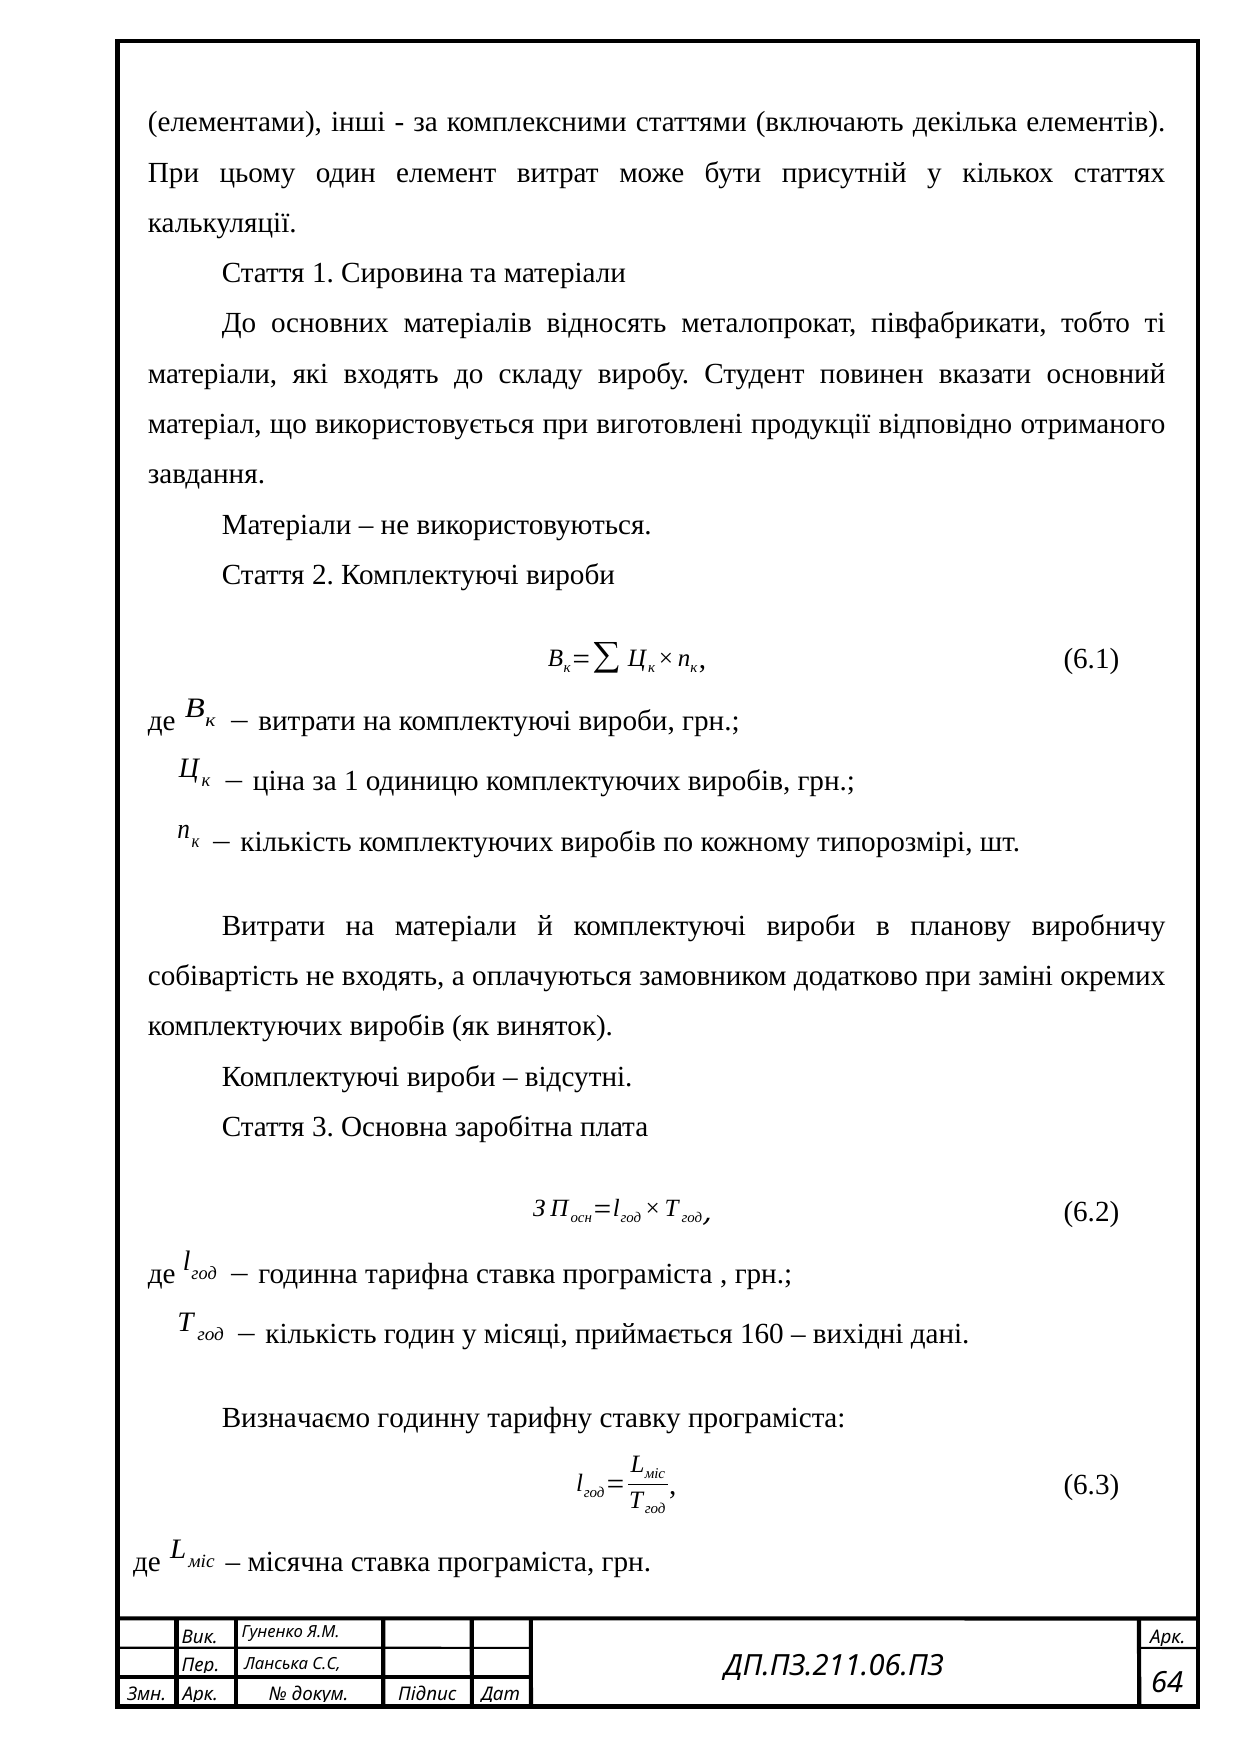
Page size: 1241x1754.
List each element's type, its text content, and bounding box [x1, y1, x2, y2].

text , (6.1) [133, 641, 1166, 676]
text Витрати на матеріали й комплектуючі вироби в планову виробничу собівартість не входять, а оплачуються замовником додатково при заміні окремих комплектуючих виробів (як виняток). [148, 908, 1166, 1042]
text Визначаємо годинну тарифну ставку програміста: [148, 1401, 1166, 1434]
text Стаття 3. Основна заробітна плата [148, 1109, 1166, 1143]
text де витрати на комплектуючі вироби, грн.; [148, 692, 1166, 736]
text де годинна тарифна ставка програміста , грн.; [148, 1246, 1166, 1289]
text Матеріали – не використовуються. [148, 507, 1166, 540]
text Комплектуючі вироби – відсутні. [148, 1059, 1166, 1092]
text кількість комплектуючих виробів по кожному типорозмірі, шт. [148, 814, 1166, 857]
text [148, 104, 1166, 238]
text Стаття 2. Комплектуючі вироби [148, 557, 1166, 591]
text Стаття 1. Сировина та матеріали [148, 255, 1166, 289]
text ціна за 1 одиницю комплектуючих виробів, грн.; [148, 753, 1166, 797]
text де – місячна ставка програміста, грн. [133, 1534, 1166, 1578]
text кількість годин у місяці, приймається 160 – вихідні дані. [148, 1306, 1166, 1350]
text , (6.3) [133, 1451, 1166, 1517]
text , (6.2) [133, 1193, 1166, 1228]
text До основних матеріалів відносять металопрокат, півфабрикати, тобто ті матеріали, які входять до складу виробу. Студент повинен вказати основний матеріал, що використовується при виготовлені продукції відповідно отриманого завдання. [148, 306, 1166, 490]
